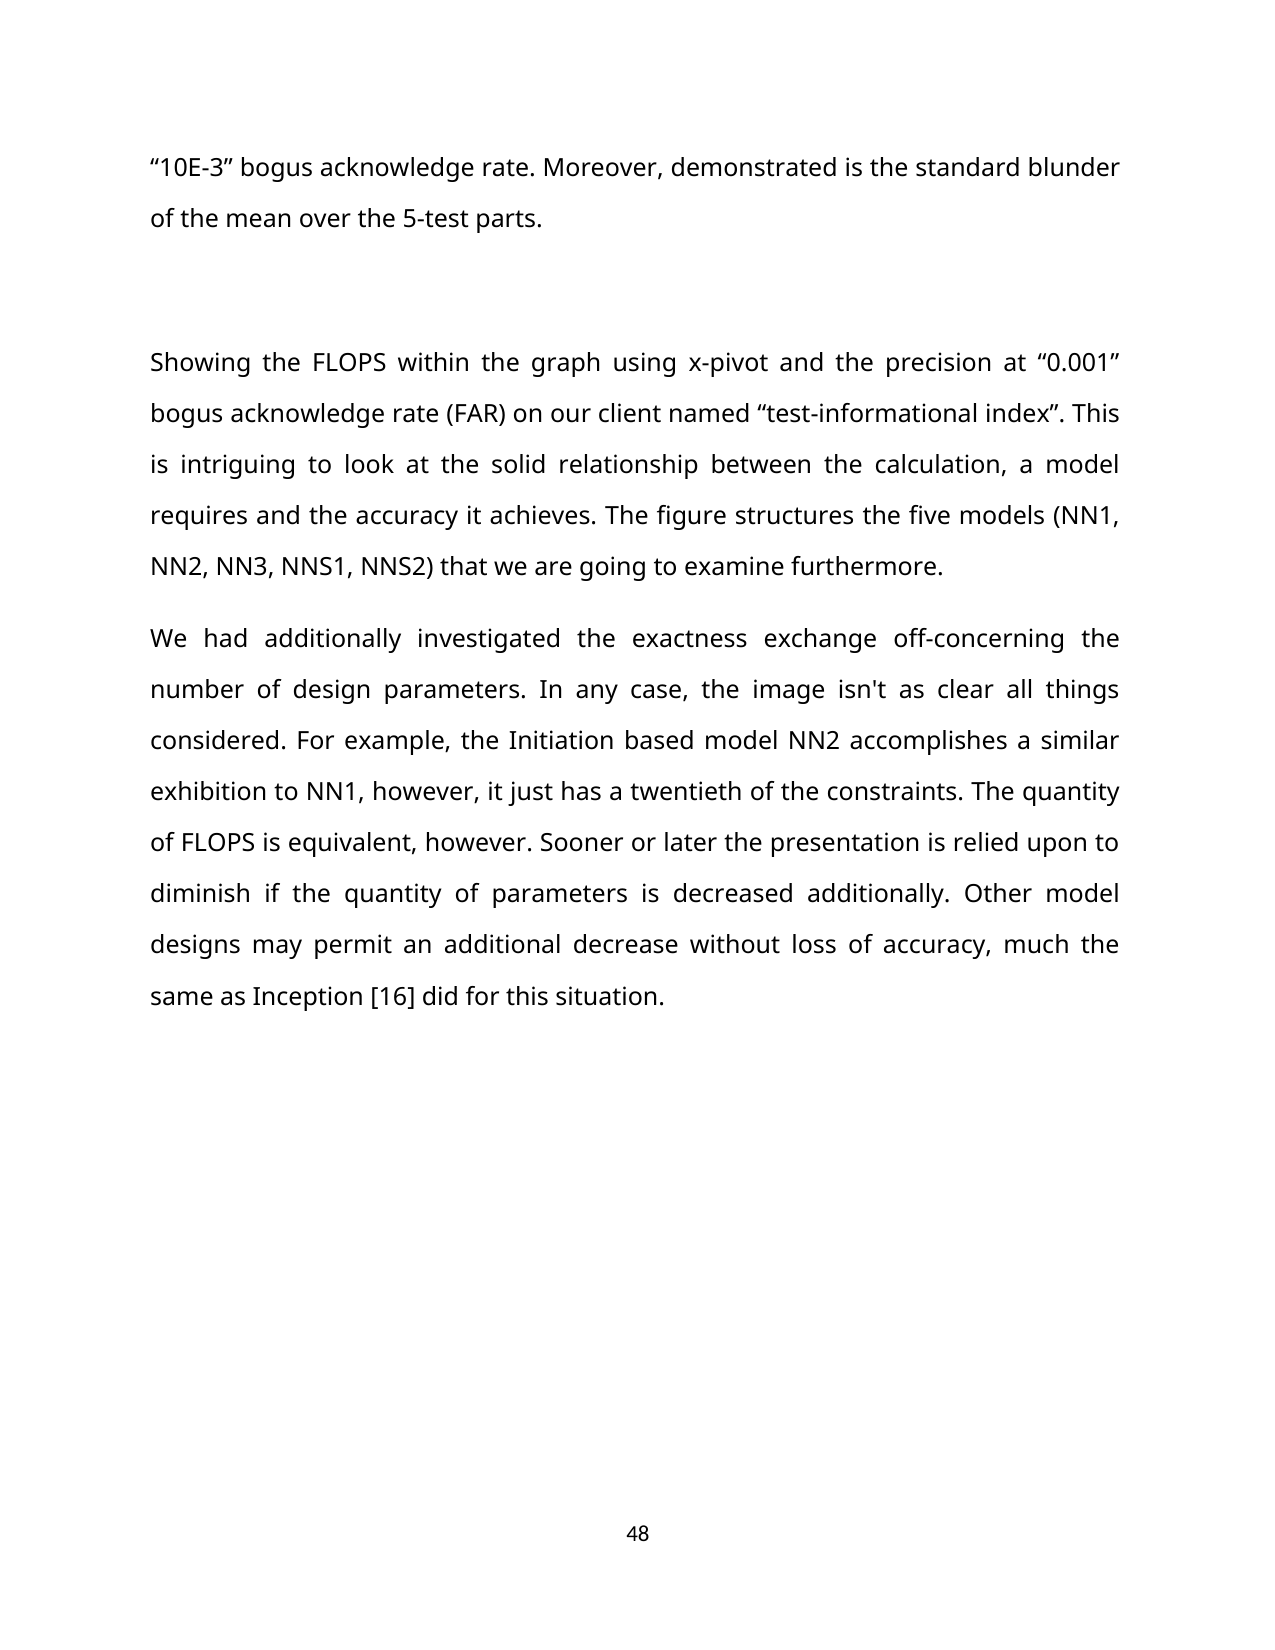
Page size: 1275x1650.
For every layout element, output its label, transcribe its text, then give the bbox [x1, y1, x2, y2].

text Showing the FLOPS within the graph using x-pivot and the precision at “0.001” bogus acknowledge rate (FAR) on our client named “test-informational index”. This is intriguing to look at the solid relationship between the calculation, a model requires and the accuracy it achieves. The figure structures the five models (NN1, NN2, NN3, NNS1, NNS2) that we are going to examine furthermore. [150, 345, 1121, 583]
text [150, 150, 1121, 235]
text We had additionally investigated the exactness exchange off-concerning the number of design parameters. In any case, the image isn't as clear all things considered. For example, the Initiation based model NN2 accomplishes a similar exhibition to NN1, however, it just has a twentieth of the constraints. The quantity of FLOPS is equivalent, however. Sooner or later the presentation is relied upon to diminish if the quantity of parameters is decreased additionally. Other model designs may permit an additional decrease without loss of accuracy, much the same as Inception [16] did for this situation. [150, 621, 1121, 1012]
